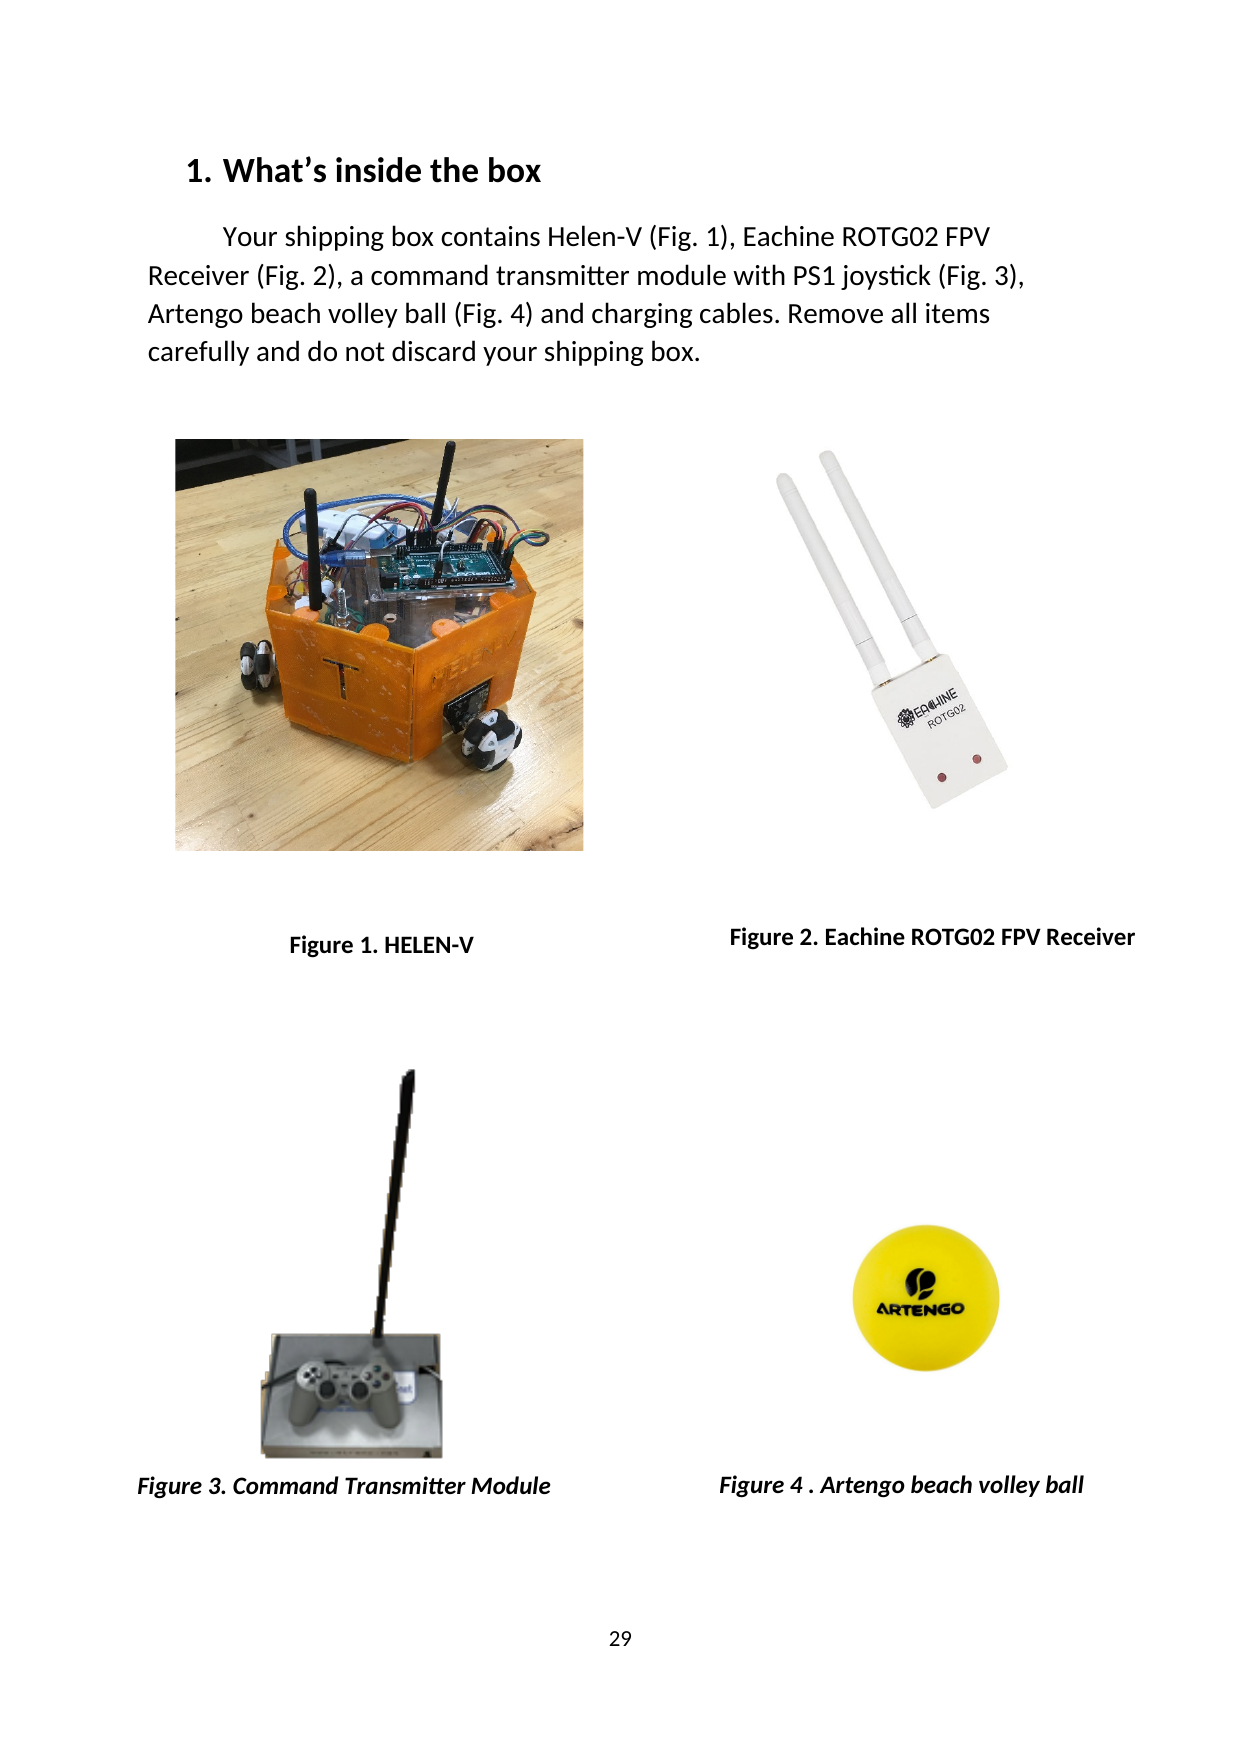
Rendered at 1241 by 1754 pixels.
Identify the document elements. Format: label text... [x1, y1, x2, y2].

text Your shipping box contains Helen-V (Fig. 1), Eachine ROTG02 FPV Receiver (Fig. 2), a command transmitter module with PS1 joystick (Fig. 3), Artengo beach volley ball (Fig. 4) and charging cables. Remove all items carefully and do not discard your shipping box. [148, 218, 1093, 369]
picture [253, 1060, 451, 1461]
picture [689, 424, 1093, 828]
list What’s inside the box [185, 148, 1093, 191]
picture [827, 1216, 1022, 1379]
picture [173, 439, 583, 849]
